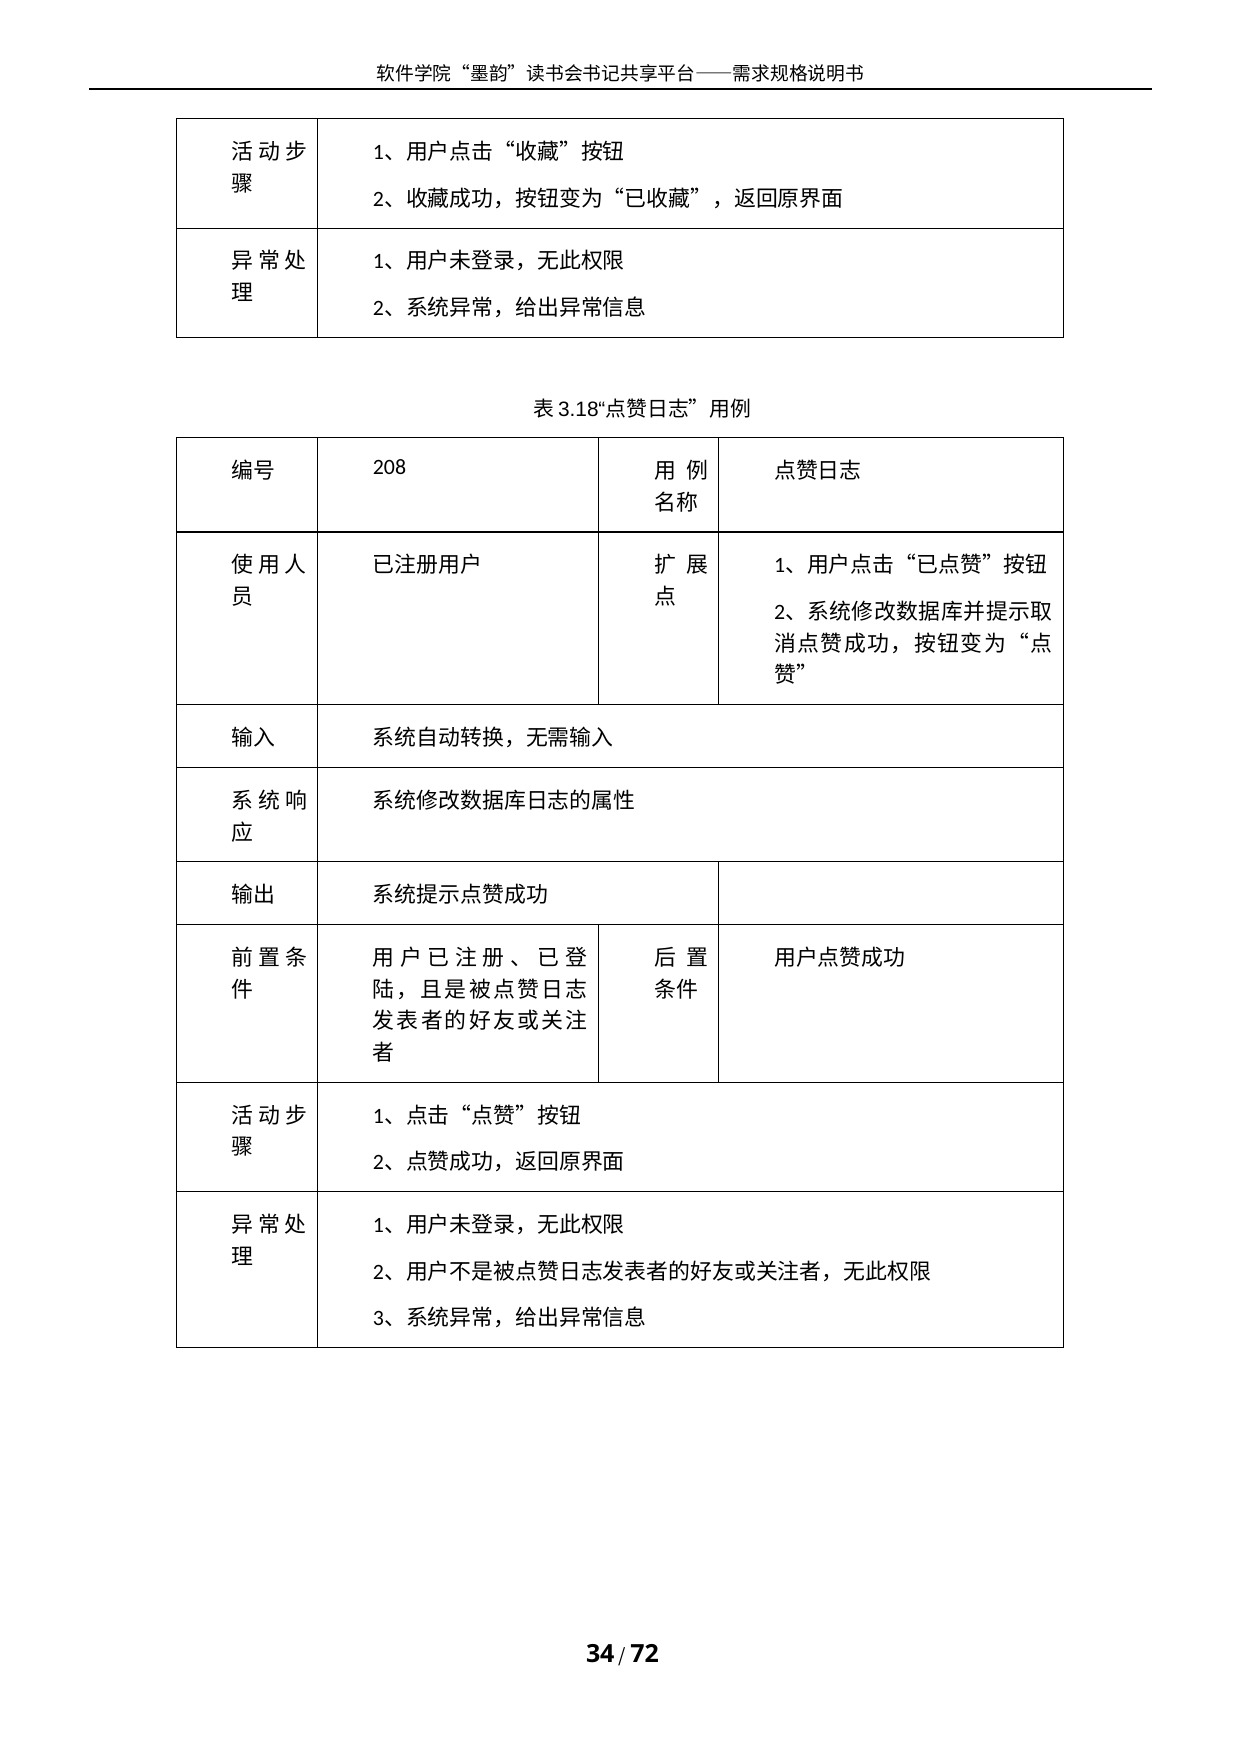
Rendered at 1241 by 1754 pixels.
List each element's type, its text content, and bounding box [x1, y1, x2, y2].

table_cell 用户已注册、已登陆，且是被点赞日志发表者的好友或关注者 [318, 925, 598, 1082]
table_cell 用户点击“已点赞”按钮 系统修改数据库并提示取消点赞成功，按钮变为“点赞” [719, 533, 1063, 704]
table_cell 后置条件 [599, 925, 718, 1082]
table_header 208 [318, 438, 598, 531]
table_cell 异常处理 [177, 1192, 317, 1347]
text 表3.18“点赞日志”用例 [132, 392, 1152, 422]
table_cell 异常处理 [177, 229, 317, 337]
table_cell 活动步骤 [177, 119, 317, 227]
table_cell 用户点击“收藏”按钮 收藏成功，按钮变为“已收藏”，返回原界面 [318, 119, 1063, 227]
table_cell 活动步骤 [177, 1083, 317, 1191]
table_cell 前置条件 [177, 925, 317, 1082]
table_cell 扩展点 [599, 533, 718, 704]
table_cell 用户未登录，无此权限 系统异常，给出异常信息 [318, 229, 1063, 337]
table_cell 点击“点赞”按钮 2、点赞成功，返回原界面 [318, 1083, 1063, 1191]
table_cell 用户未登录，无此权限 用户不是被点赞日志发表者的好友或关注者，无此权限 系统异常，给出异常信息 [318, 1192, 1063, 1347]
table_cell 系统响应 [177, 768, 317, 861]
table_cell 输入 [177, 705, 317, 767]
table_cell [719, 862, 1063, 924]
table_cell 系统提示点赞成功 [318, 862, 718, 924]
table_cell 系统修改数据库日志的属性 [318, 768, 1063, 861]
table_cell 已注册用户 [318, 533, 598, 704]
table_cell 输出 [177, 862, 317, 924]
table_header 用例名称 [599, 438, 718, 531]
table_cell 使用人员 [177, 533, 317, 704]
table_cell 用户点赞成功 [719, 925, 1063, 1082]
table_cell 系统自动转换，无需输入 [318, 705, 1063, 767]
table_header 点赞日志 [719, 438, 1063, 531]
table_header 编号 [177, 438, 317, 531]
